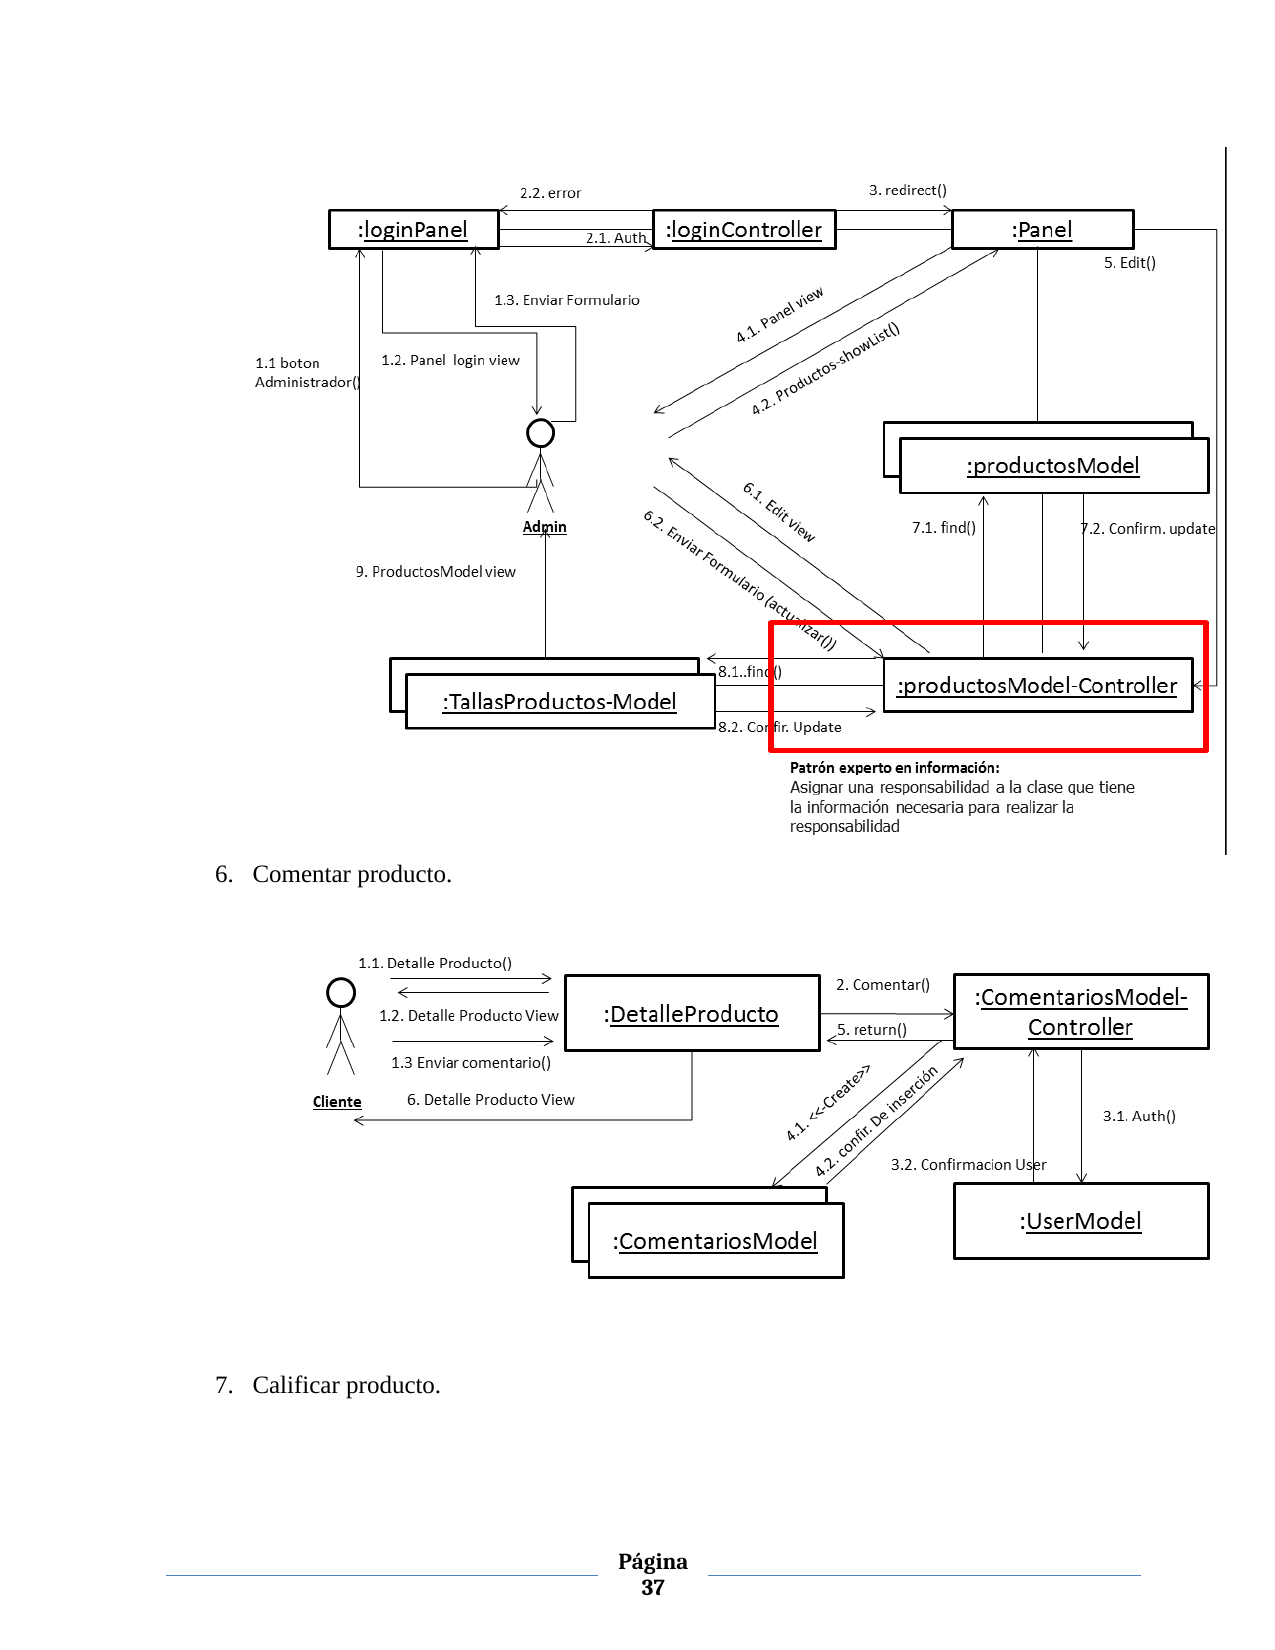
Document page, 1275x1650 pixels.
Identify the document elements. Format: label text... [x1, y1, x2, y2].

list Comentar producto. [215, 859, 1152, 888]
list Calificar producto. [215, 1370, 1152, 1399]
